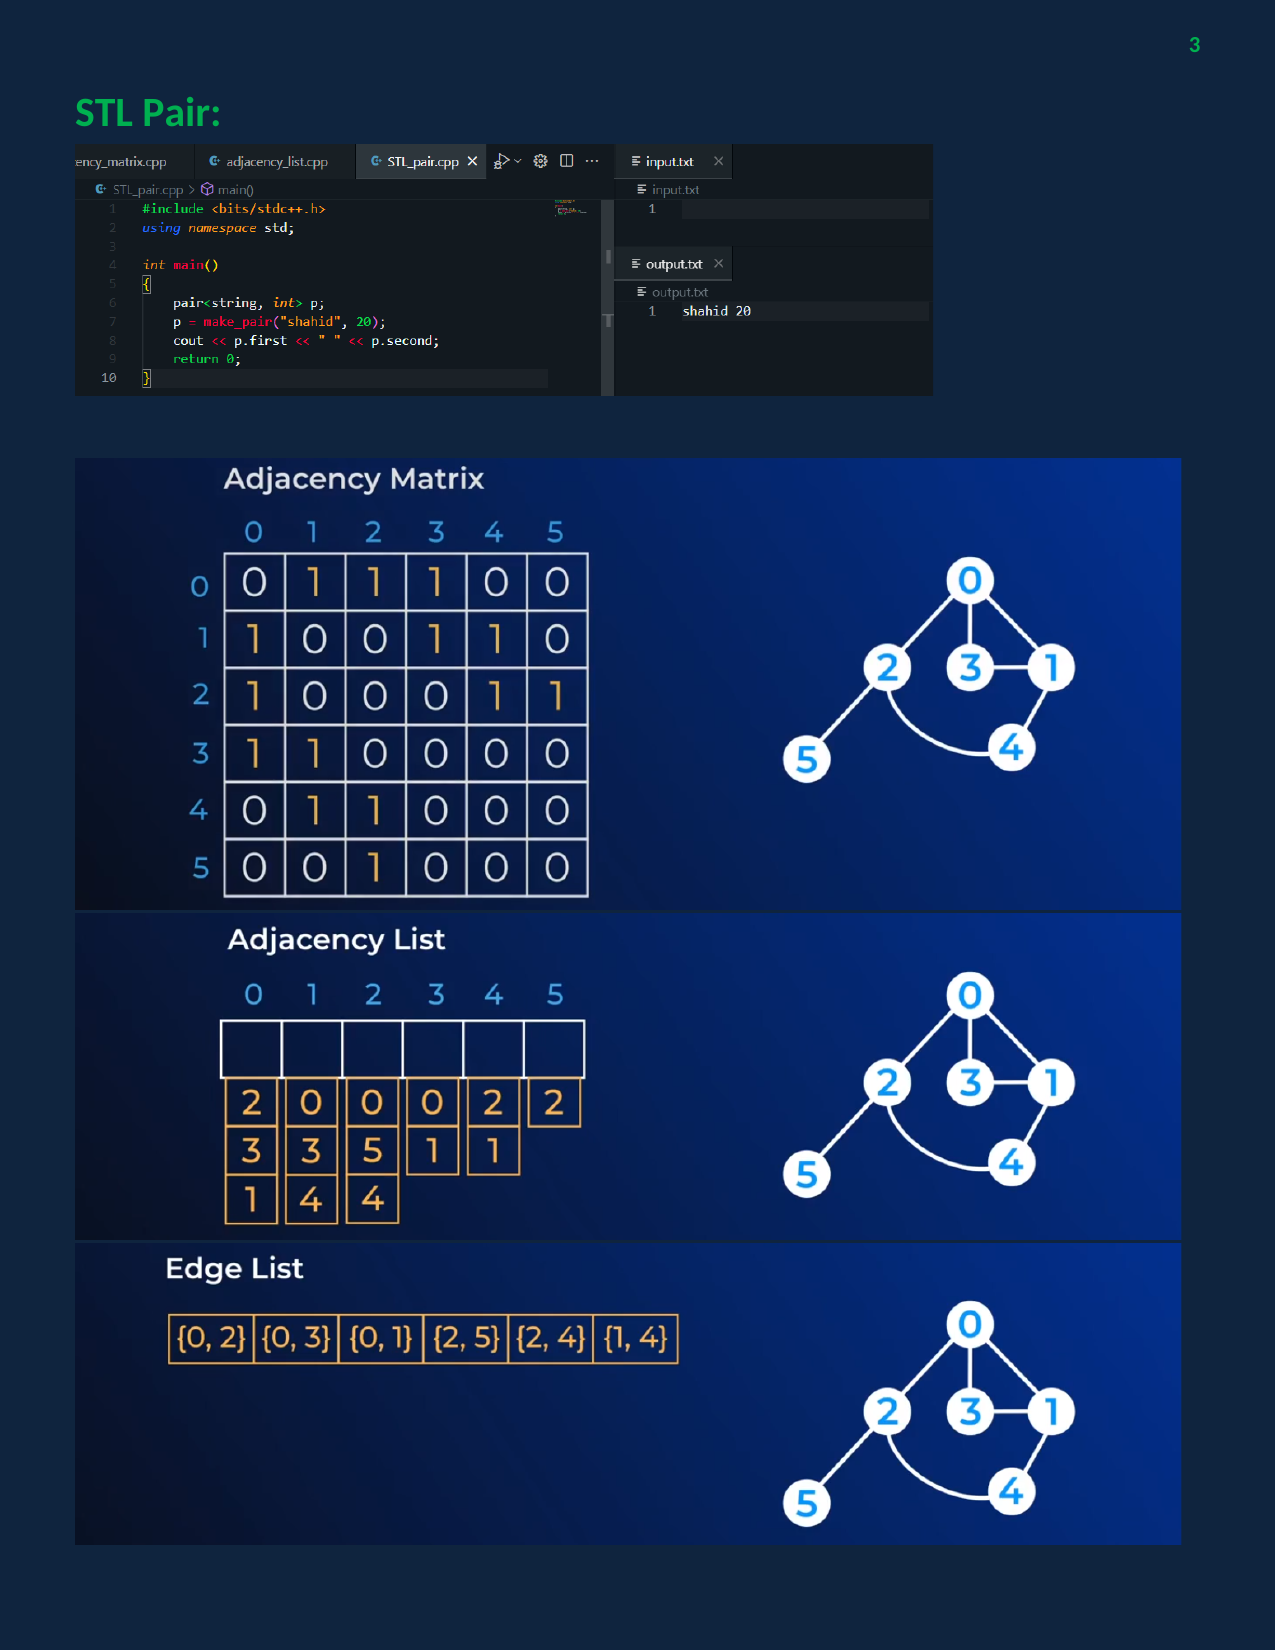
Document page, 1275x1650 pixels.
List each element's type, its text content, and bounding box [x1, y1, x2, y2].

text STL Pair: [75, 86, 1200, 137]
picture [75, 144, 934, 396]
picture [75, 458, 1182, 910]
picture [75, 1243, 1182, 1545]
picture [75, 913, 1182, 1240]
